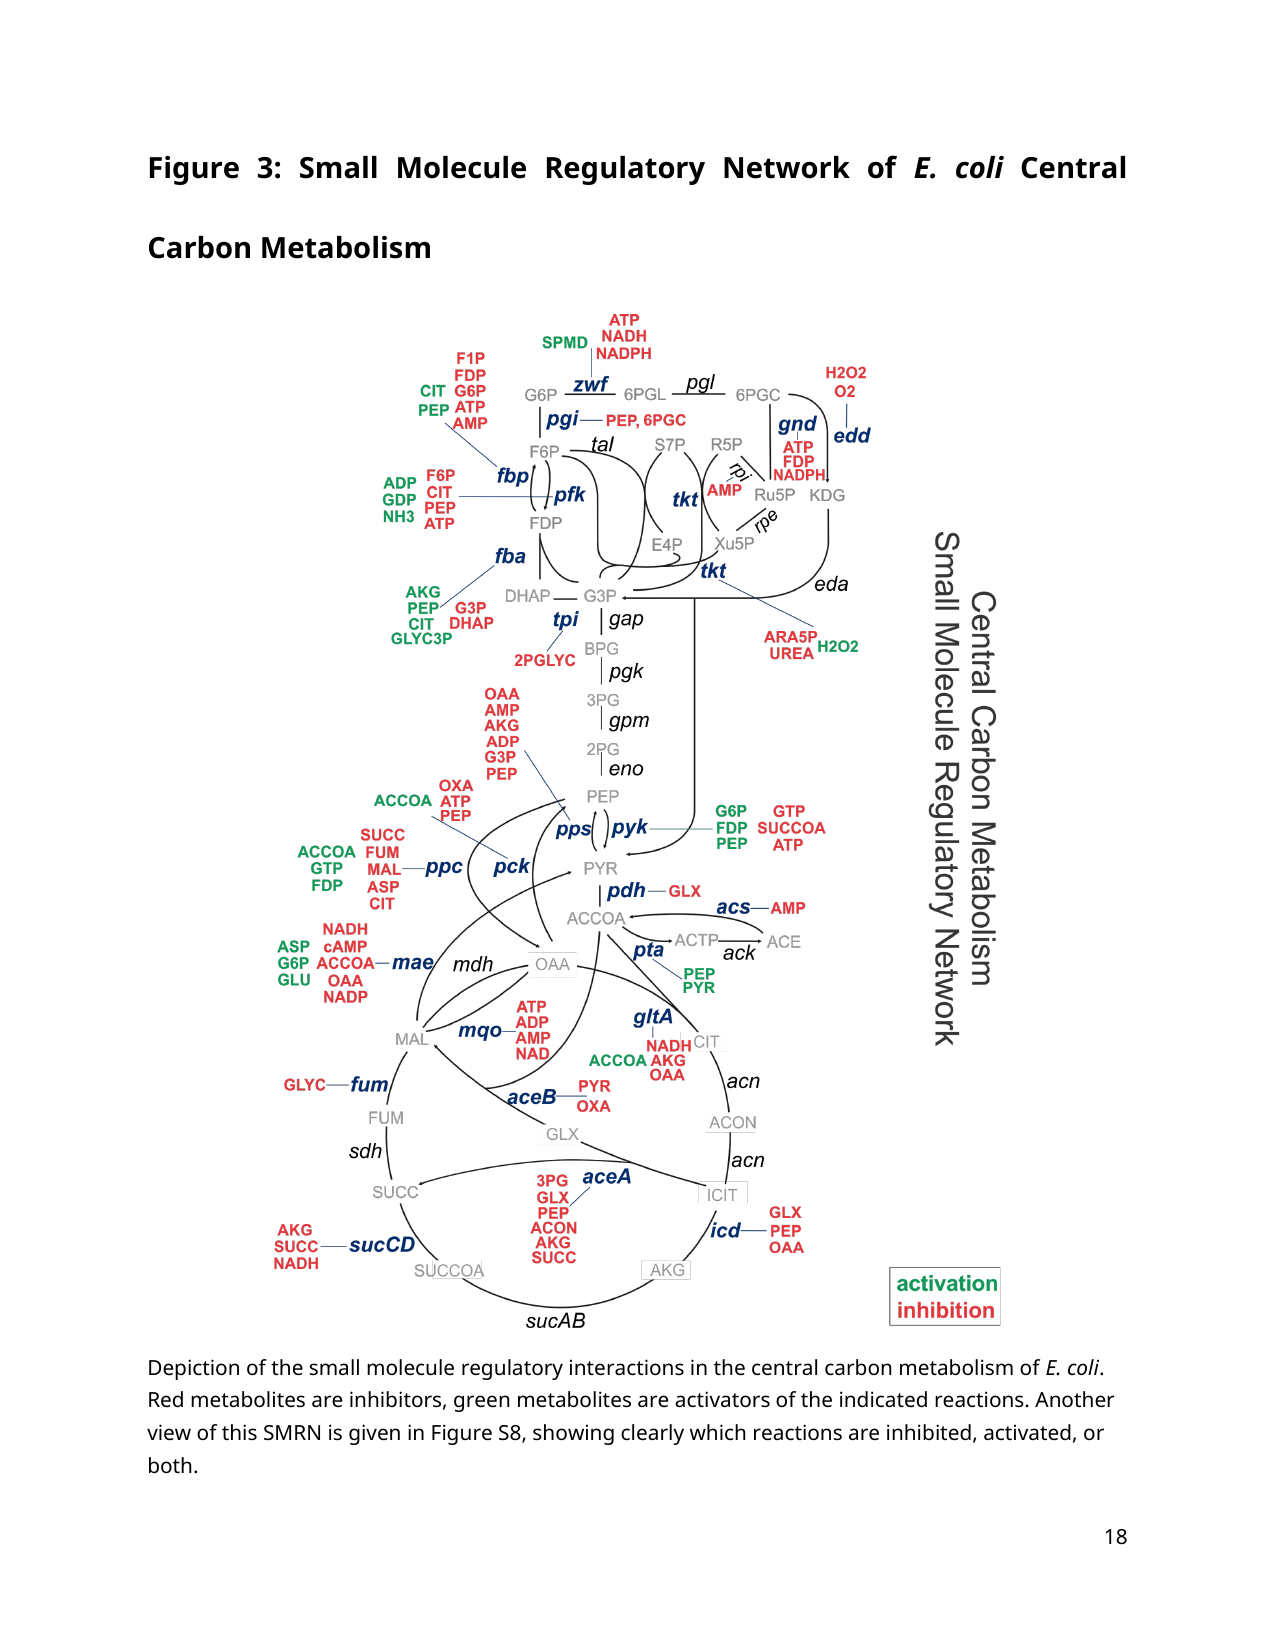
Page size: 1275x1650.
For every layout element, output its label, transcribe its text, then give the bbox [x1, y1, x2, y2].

subtitle Figure 3: Small Molecule Regulatory Network of E. coli Central Carbon Metabolism [147, 148, 1127, 267]
picture [273, 314, 1001, 1328]
text Depiction of the small molecule regulatory interactions in the central carbon metabolism of E. coli. Red metabolites are inhibitors, green metabolites are activators of the indicated reactions. Another view of this SMRN is given in Figure S8, showing clearly which reactions are inhibited, activated, or both. [147, 1353, 1127, 1479]
